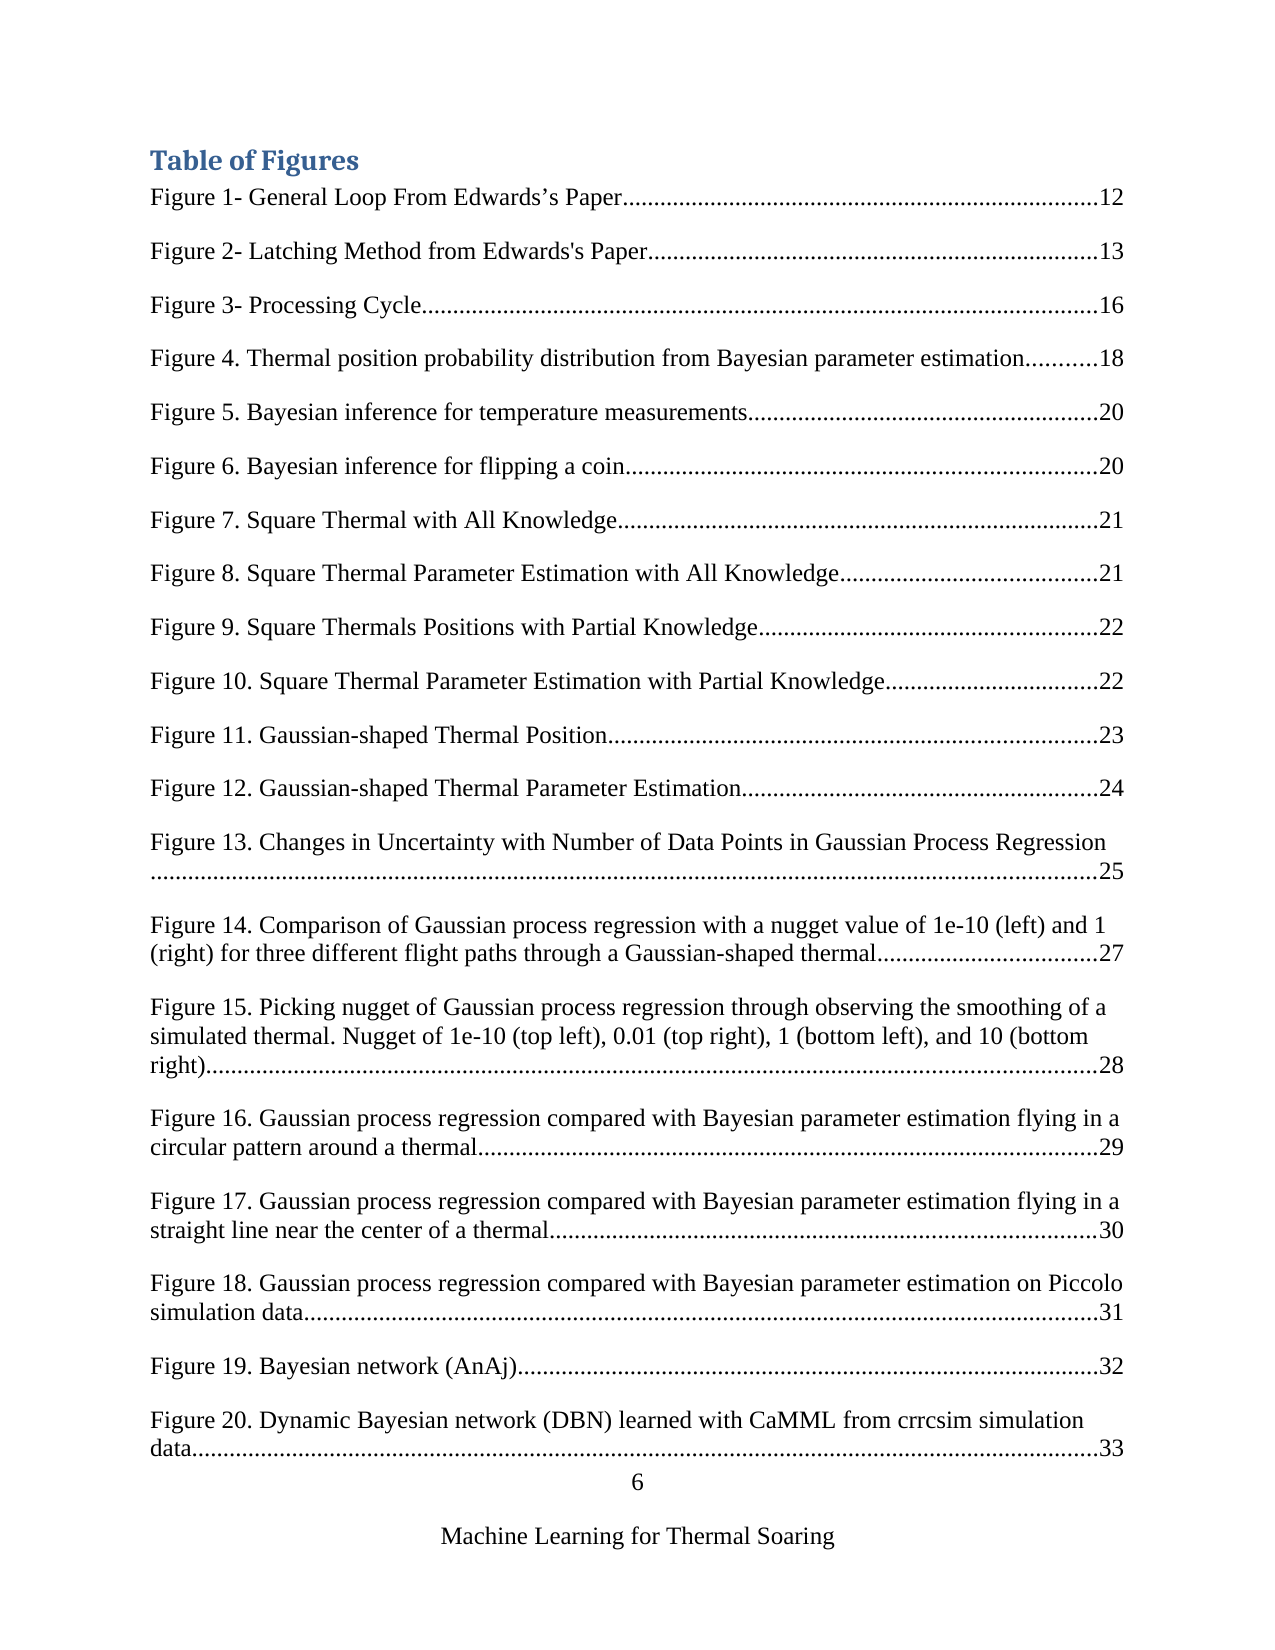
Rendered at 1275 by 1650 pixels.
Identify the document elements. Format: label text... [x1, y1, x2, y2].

text Figure 14. Comparison of Gaussian process regression with a nugget value of 1e-10 (left) and 1 (right) for three different flight paths through a Gaussian-shaped thermal 27 [150, 910, 1125, 967]
text Figure 16. Gaussian process regression compared with Bayesian parameter estimation flying in a circular pattern around a thermal 29 [150, 1103, 1125, 1161]
text Figure 2- Latching Method from Edwards's Paper 13 [150, 236, 1125, 265]
text Figure 11. Gaussian-shaped Thermal Position 23 [150, 720, 1125, 748]
text Figure 19. Bayesian network (AnAj) 32 [150, 1351, 1125, 1380]
text Figure 13. Changes in Uncertainty with Number of Data Points in Gaussian Process Regression 25 [150, 827, 1125, 885]
text Figure 5. Bayesian inference for temperature measurements 20 [150, 397, 1125, 426]
text Figure 3- Processing Cycle 16 [150, 290, 1125, 318]
text Figure 6. Bayesian inference for flipping a coin 20 [150, 451, 1125, 480]
text Figure 7. Square Thermal with All Knowledge 21 [150, 505, 1125, 533]
text Figure 18. Gaussian process regression compared with Bayesian parameter estimation on Piccolo simulation data 31 [150, 1268, 1125, 1326]
text Figure 1- General Loop From Edwards’s Paper 12 [150, 182, 1125, 211]
text Figure 17. Gaussian process regression compared with Bayesian parameter estimation flying in a straight line near the center of a thermal 30 [150, 1186, 1125, 1243]
text Figure 8. Square Thermal Parameter Estimation with All Knowledge 21 [150, 558, 1125, 587]
text Figure 15. Picking nugget of Gaussian process regression through observing the smoothing of a simulated thermal. Nugget of 1e-10 (top left), 0.01 (top right), 1 (bottom left), and 10 (bottom right). 28 [150, 992, 1125, 1078]
text Table of Figures [150, 144, 1125, 177]
text Figure 9. Square Thermals Positions with Partial Knowledge 22 [150, 612, 1125, 641]
text Figure 10. Square Thermal Parameter Estimation with Partial Knowledge 22 [150, 666, 1125, 695]
text Figure 12. Gaussian-shaped Thermal Parameter Estimation 24 [150, 773, 1125, 802]
text Figure 20. Dynamic Bayesian network (DBN) learned with CaMML from crrcsim simulation data 33 [150, 1405, 1125, 1462]
text Figure 4. Thermal position probability distribution from Bayesian parameter estimation 18 [150, 343, 1125, 372]
